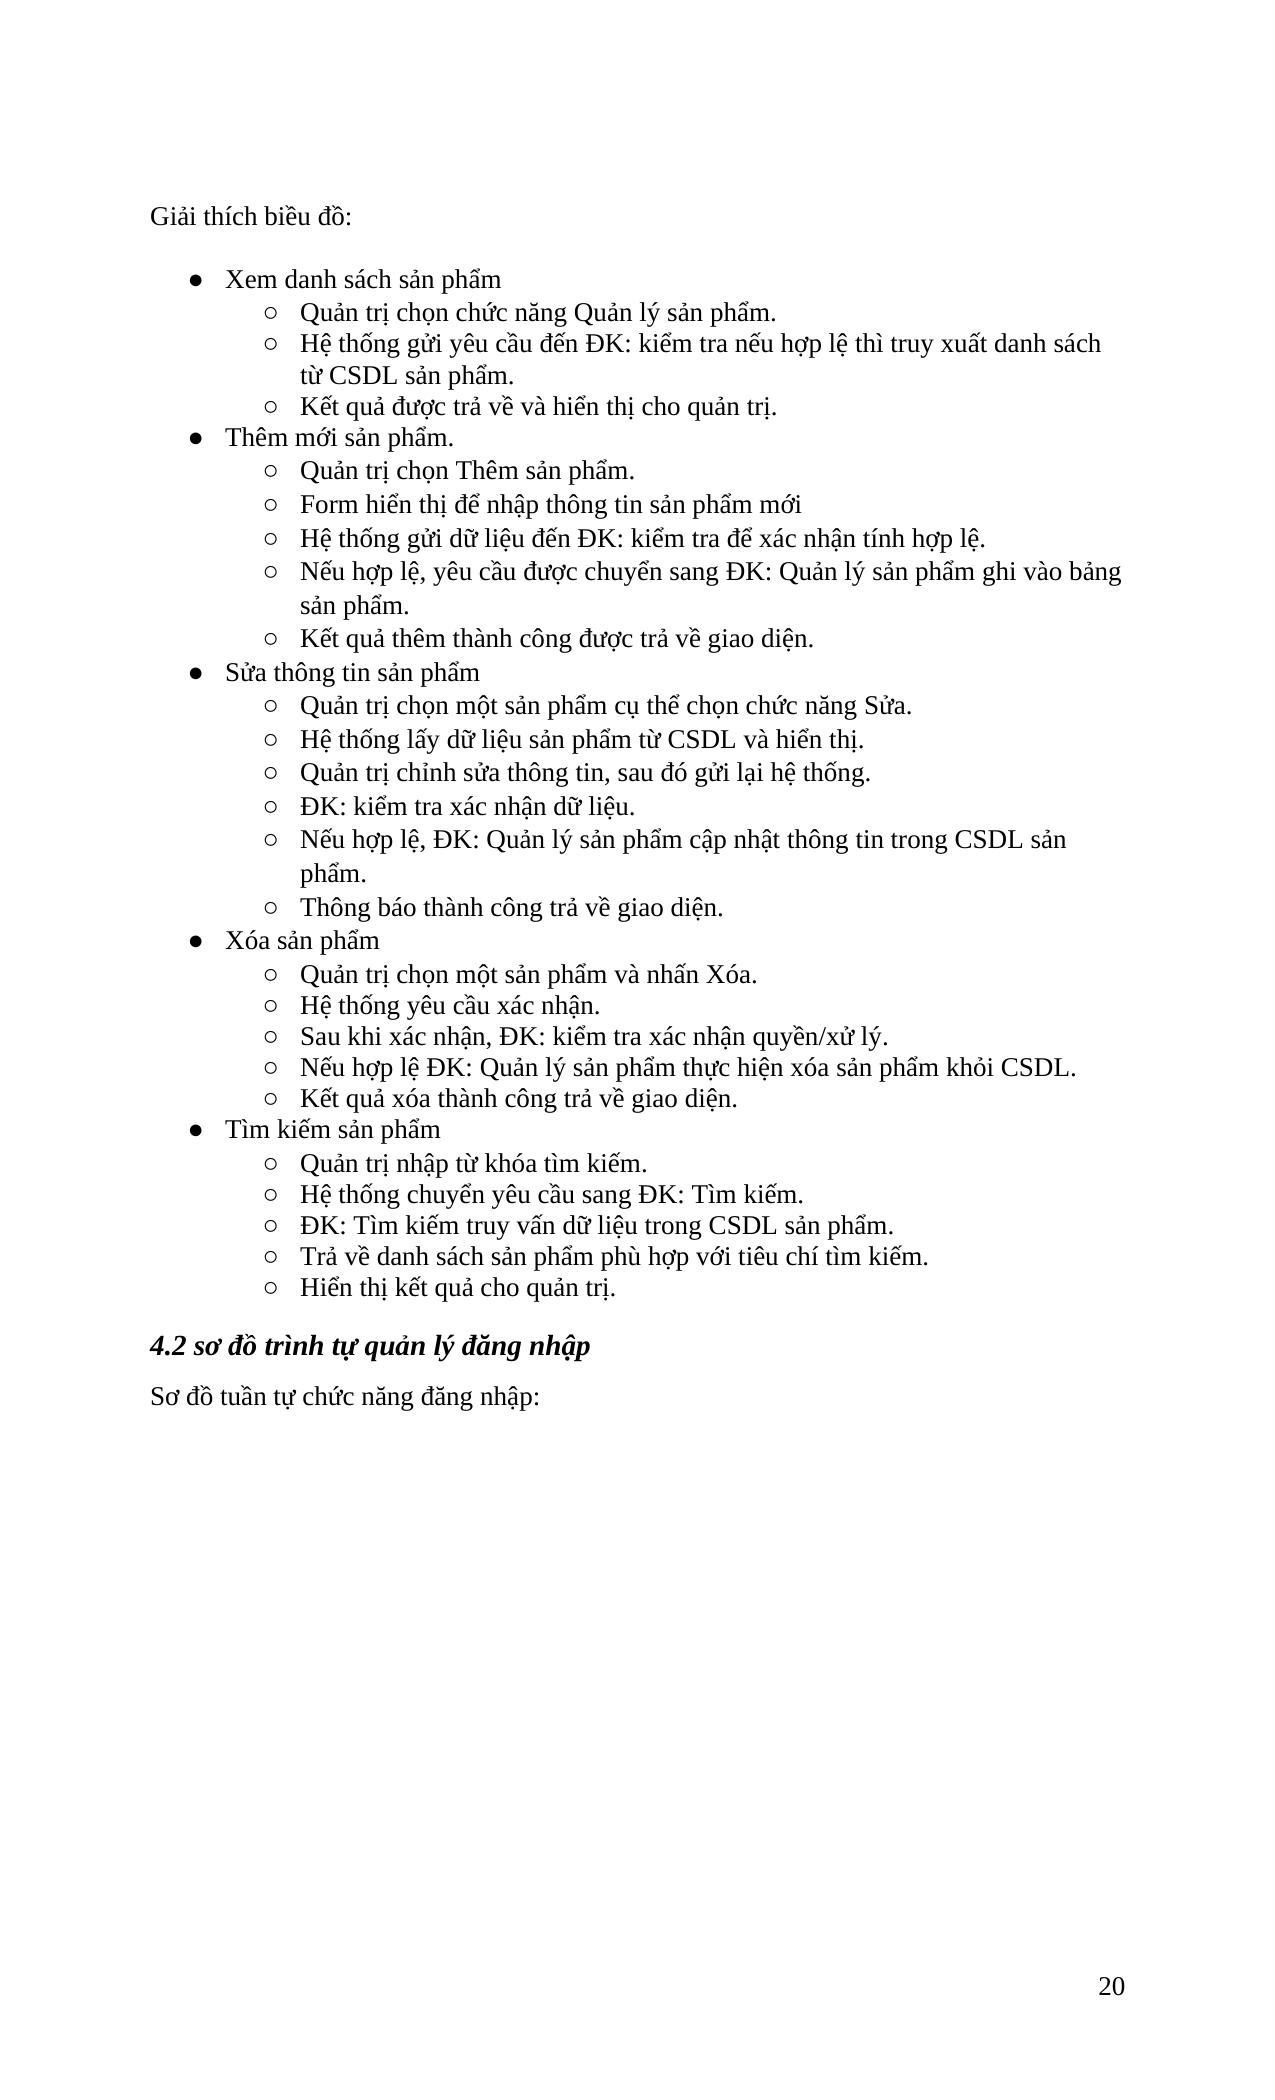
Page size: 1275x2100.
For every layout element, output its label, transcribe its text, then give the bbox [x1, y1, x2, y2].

list Sau khi xác nhận, ĐK: kiểm tra xác nhận quyền/xử lý. [262, 1020, 1125, 1051]
list Hiển thị kết quả cho quản trị. [262, 1272, 1125, 1303]
list Kết quả được trả về và hiển thị cho quản trị. [262, 390, 1125, 421]
text 4.2 sơ đồ trình tự quản lý đăng nhập [150, 1328, 1125, 1361]
list Hệ thống yêu cầu xác nhận. [262, 989, 1125, 1020]
subtitle Kết quả thêm thành công được trả về giao diện. [262, 622, 1125, 653]
subtitle Sửa thông tin sản phẩm [187, 656, 1125, 687]
subtitle Form hiển thị để nhập thông tin sản phẩm mới [262, 488, 1125, 519]
list ĐK: Tìm kiếm truy vấn dữ liệu trong CSDL sản phẩm. [262, 1209, 1125, 1240]
subtitle Xem danh sách sản phẩm [187, 263, 1125, 294]
subtitle Xóa sản phẩm [187, 924, 1125, 955]
subtitle Hệ thống lấy dữ liệu sản phẩm từ CSDL và hiển thị. [262, 723, 1125, 754]
subtitle ĐK: kiểm tra xác nhận dữ liệu. [262, 790, 1125, 821]
list Quản trị chọn một sản phẩm và nhấn Xóa. [262, 958, 1125, 989]
subtitle Thêm mới sản phẩm. [187, 421, 1125, 452]
text Sơ đồ tuần tự chức năng đăng nhập: [150, 1381, 1125, 1412]
subtitle Tìm kiếm sản phẩm [187, 1113, 1125, 1144]
subtitle Quản trị chỉnh sửa thông tin, sau đó gửi lại hệ thống. [262, 756, 1125, 788]
subtitle Nếu hợp lệ, yêu cầu được chuyển sang ĐK: Quản lý sản phẩm ghi vào bảng sản phẩm. [262, 555, 1125, 620]
subtitle Quản trị chọn Thêm sản phẩm. [262, 454, 1125, 486]
list Quản trị chọn chức năng Quản lý sản phẩm. [262, 296, 1125, 328]
list Hệ thống gửi yêu cầu đến ĐK: kiểm tra nếu hợp lệ thì truy xuất danh sách từ CSDL sản phẩm. [262, 328, 1125, 390]
list Kết quả xóa thành công trả về giao diện. [262, 1082, 1125, 1113]
list Hệ thống chuyển yêu cầu sang ĐK: Tìm kiếm. [262, 1178, 1125, 1209]
subtitle Quản trị chọn một sản phẩm cụ thể chọn chức năng Sửa. [262, 689, 1125, 721]
text Giải thích biều đồ: [150, 200, 1125, 231]
subtitle Hệ thống gửi dữ liệu đến ĐK: kiểm tra để xác nhận tính hợp lệ. [262, 522, 1125, 553]
list Quản trị nhập từ khóa tìm kiếm. [262, 1147, 1125, 1178]
subtitle Thông báo thành công trả về giao diện. [262, 891, 1125, 922]
list Trả về danh sách sản phẩm phù hợp với tiêu chí tìm kiếm. [262, 1240, 1125, 1272]
list Nếu hợp lệ ĐK: Quản lý sản phẩm thực hiện xóa sản phẩm khỏi CSDL. [262, 1051, 1125, 1082]
subtitle Nếu hợp lệ, ĐK: Quản lý sản phẩm cập nhật thông tin trong CSDL sản phẩm. [262, 823, 1125, 888]
